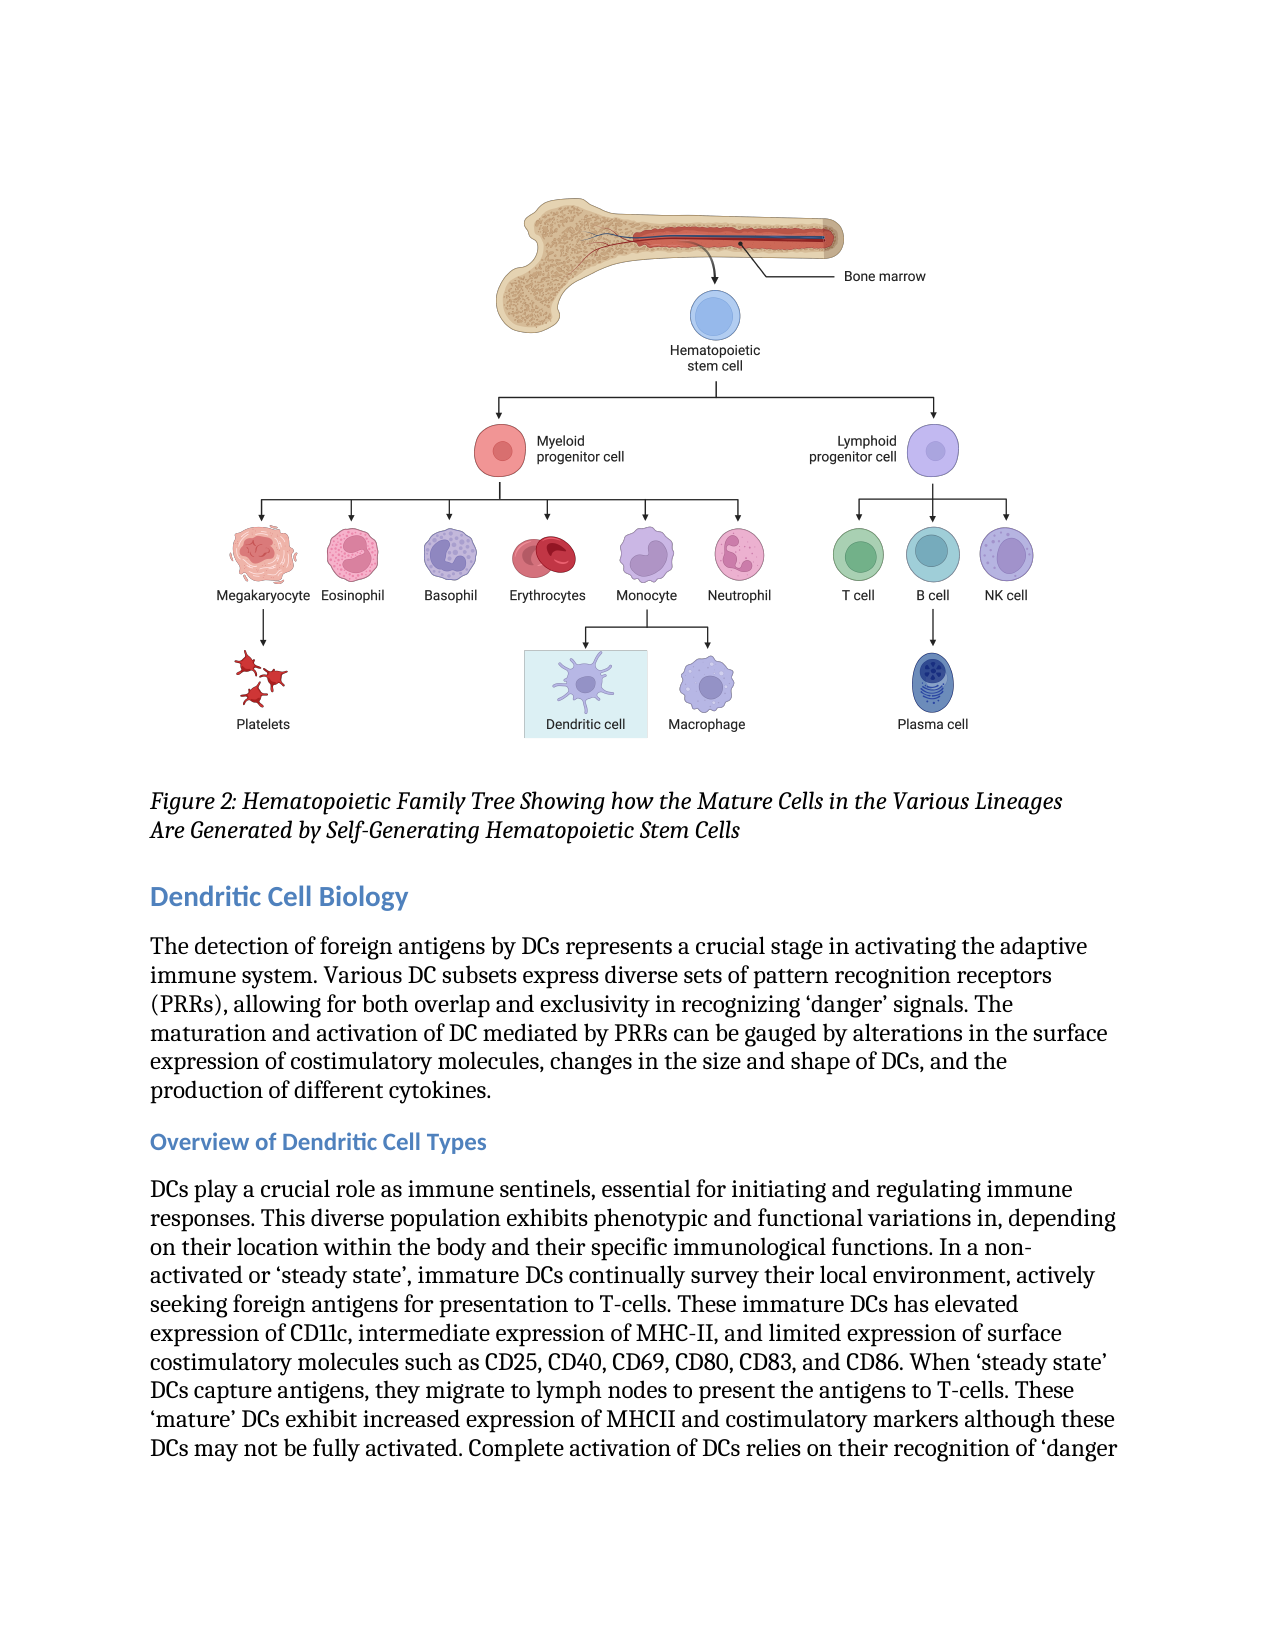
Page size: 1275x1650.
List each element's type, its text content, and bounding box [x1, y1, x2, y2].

picture [188, 153, 1064, 767]
subtitle Overview of Dendritic Cell Types [150, 1126, 1125, 1156]
subtitle Dendritic Cell Biology [150, 878, 1125, 913]
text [150, 1175, 1125, 1462]
text The detection of foreign antigens by DCs represents a crucial stage in activating the adaptive immune system. Various DC subsets express diverse sets of pattern recognition receptors (PRRs), allowing for both overlap and exclusivity in recognizing ‘danger’ signals. The maturation and activation of DC mediated by PRRs can be gauged by alterations in the surface expression of costimulatory molecules, changes in the size and shape of DCs, and the production of different cytokines. [150, 932, 1125, 1105]
table_header Figure 2: Hematopoietic Family Tree Showing how the Mature Cells in the Various Lineages Are Generated by Self-Generating Hematopoietic Stem Cells [139, 150, 1114, 857]
